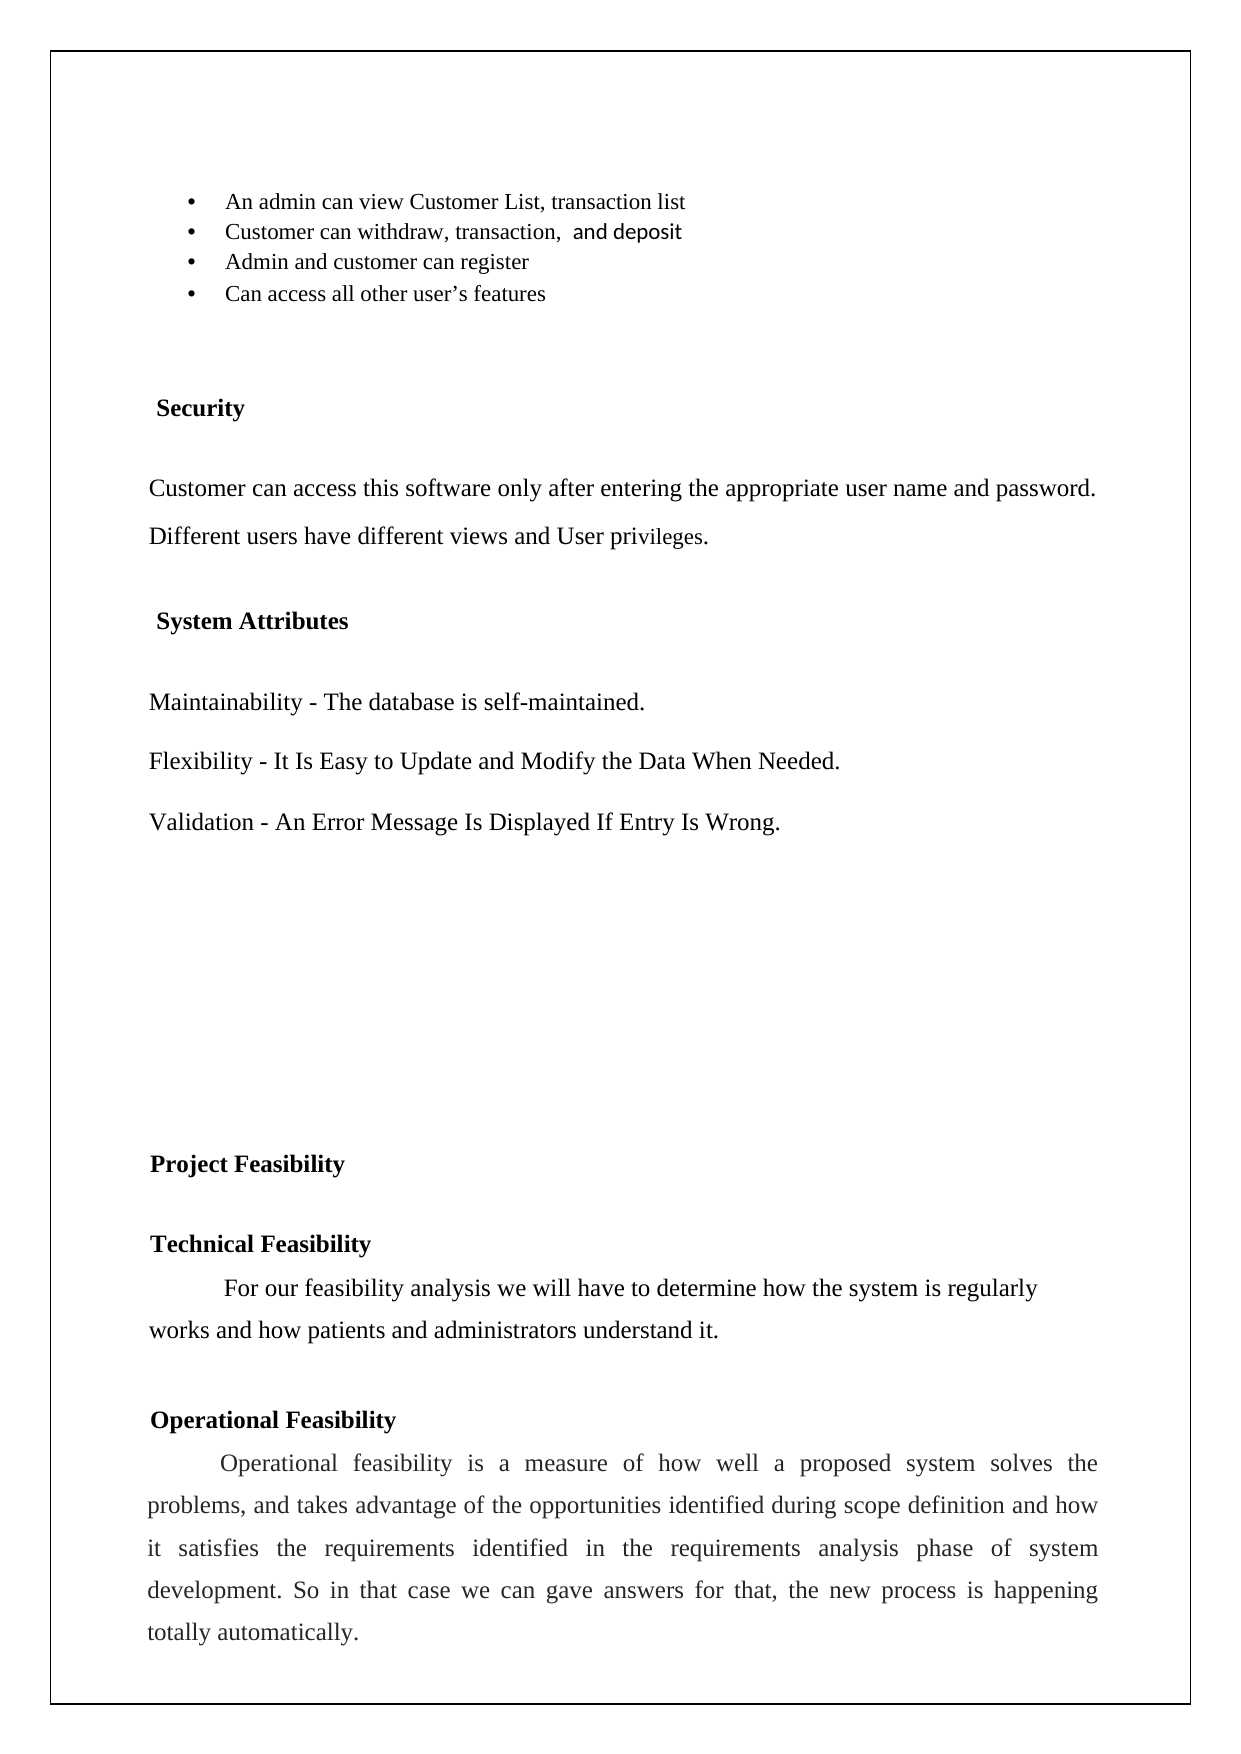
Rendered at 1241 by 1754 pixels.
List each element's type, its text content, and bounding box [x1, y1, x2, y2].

text Customer can access this software only after entering the appropriate user name and password. [148, 473, 1099, 502]
subtitle Security [150, 393, 1132, 422]
text Validation - An Error Message Is Displayed If Entry Is Wrong. [148, 807, 1099, 835]
subtitle Operational Feasibility [150, 1405, 1132, 1434]
list An admin can view Customer List, transaction list [187, 187, 1104, 215]
list Customer can withdraw, transaction, and deposit [187, 217, 1104, 245]
subtitle Technical Feasibility [150, 1229, 1132, 1258]
text Operational feasibility is a measure of how well a proposed system solves the problems, and takes advantage of the opportunities identified during scope definition and how it satisfies the requirements identified in the requirements analysis phase of system development. So in that case we can gave answers for that, the new process is happening totally automatically. [147, 1448, 1099, 1646]
subtitle System Attributes [150, 606, 1132, 635]
text Maintainability - The database is self-maintained. [148, 687, 1099, 715]
text Flexibility - It Is Easy to Update and Modify the Data When Needed. [148, 746, 1099, 775]
text For our feasibility analysis we will have to determine how the system is regularly works and how patients and administrators understand it. [148, 1273, 1099, 1344]
text Project Feasibility [150, 1149, 1132, 1178]
text Different users have different views and User privileges. [148, 521, 1099, 550]
list Can access all other user’s features [187, 279, 1104, 308]
list Admin and customer can register [187, 247, 1104, 275]
